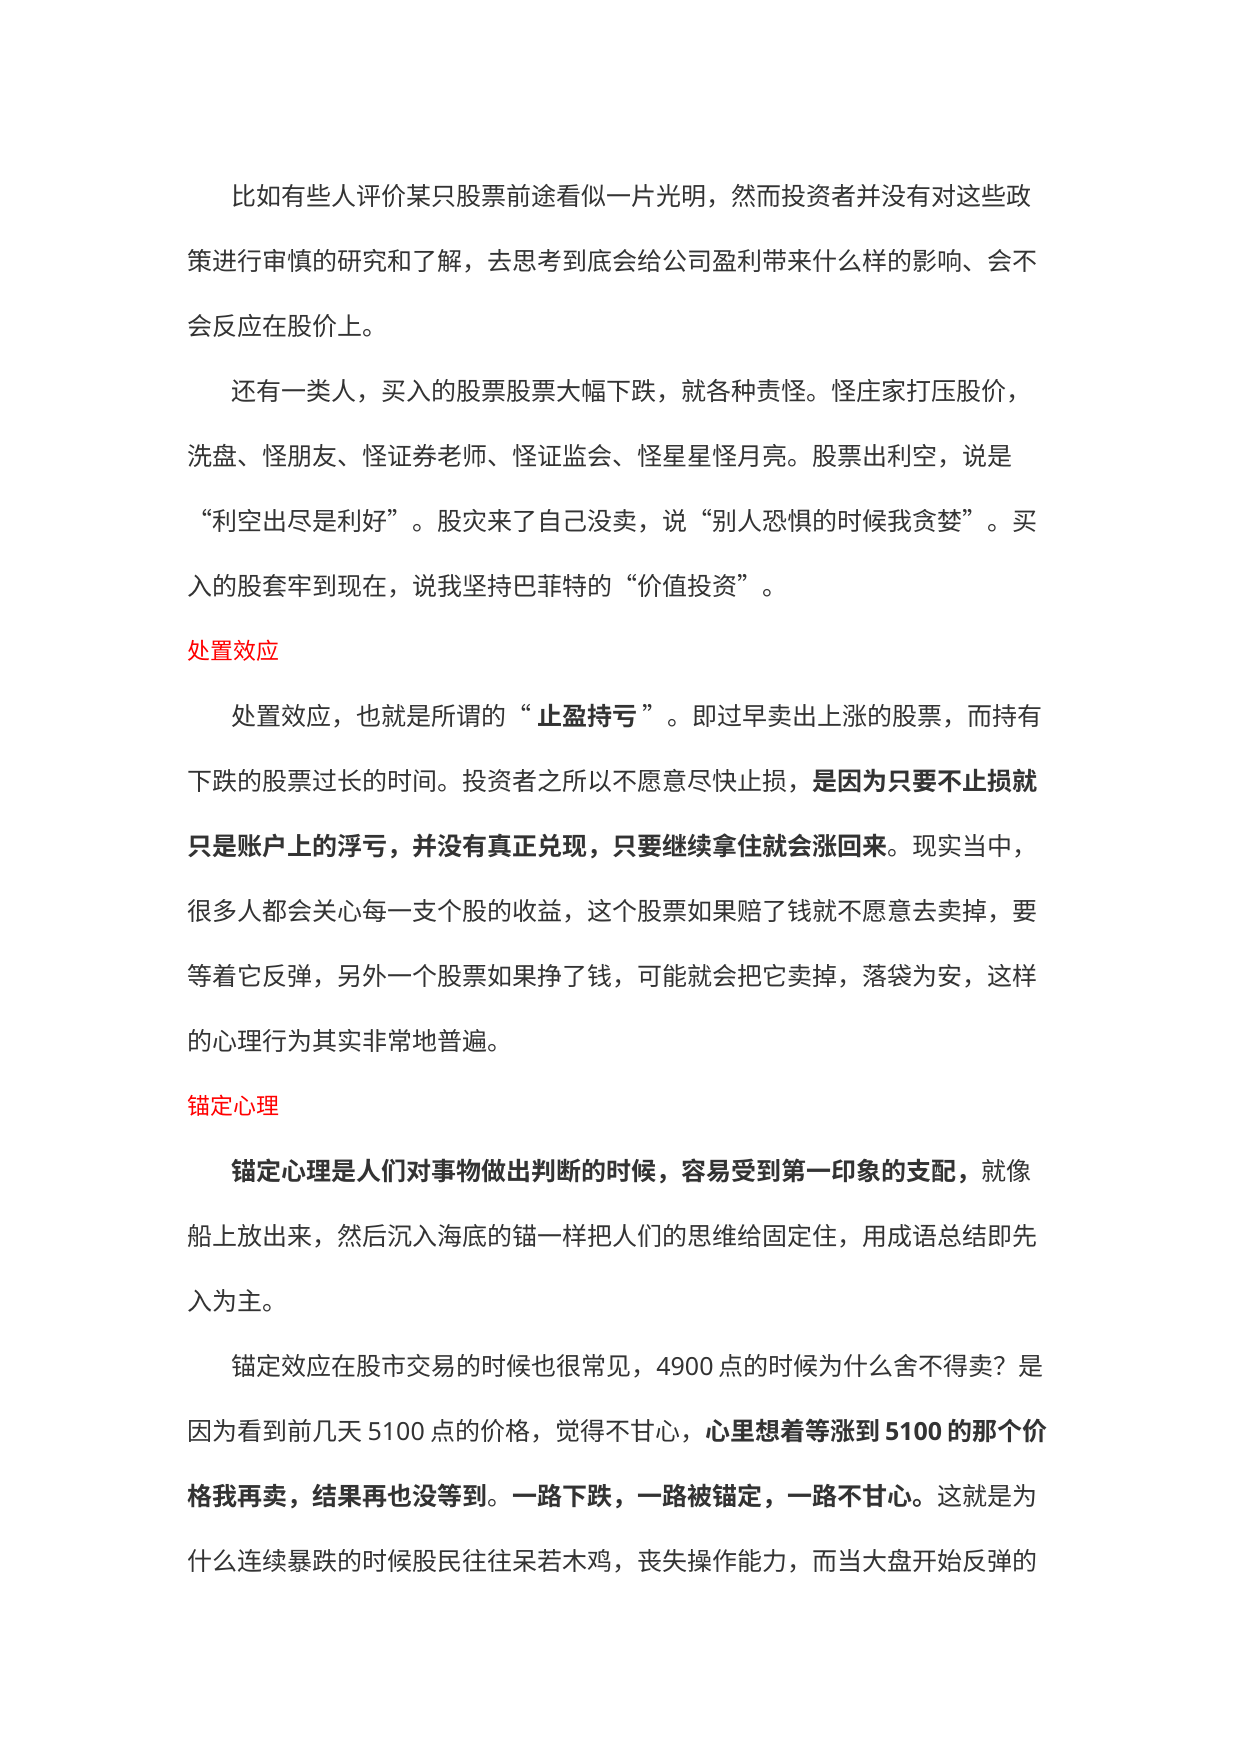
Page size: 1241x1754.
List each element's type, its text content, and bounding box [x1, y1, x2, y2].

text 还有一类人，买入的股票股票大幅下跌，就各种责怪。怪庄家打压股价，洗盘、怪朋友、怪证券老师、怪证监会、怪星星怪月亮。股票出利空，说是“利空出尽是利好”。股灾来了自己没卖，说“别人恐惧的时候我贪婪”。买入的股套牢到现在，说我坚持巴菲特的“价值投资”。 [187, 357, 1053, 617]
text 锚定心理 [187, 1072, 1053, 1137]
text 处置效应 [187, 617, 1053, 682]
text 处置效应，也就是所谓的“ 止盈持亏 ”。即过早卖出上涨的股票，而持有下跌的股票过长的时间。投资者之所以不愿意尽快止损，是因为只要不止损就只是账户上的浮亏，并没有真正兑现，只要继续拿住就会涨回来。现实当中，很多人都会关心每一支个股的收益，这个股票如果赔了钱就不愿意去卖掉，要等着它反弹，另外一个股票如果挣了钱，可能就会把它卖掉，落袋为安，这样的心理行为其实非常地普遍。 [187, 682, 1053, 1072]
text 比如有些人评价某只股票前途看似一片光明，然而投资者并没有对这些政策进行审慎的研究和了解，去思考到底会给公司盈利带来什么样的影响、会不会反应在股价上。 [187, 162, 1053, 357]
text 锚定心理是人们对事物做出判断的时候，容易受到第一印象的支配，就像船上放出来，然后沉入海底的锚一样把人们的思维给固定住，用成语总结即先入为主。 [187, 1137, 1053, 1332]
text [187, 1332, 1053, 1592]
